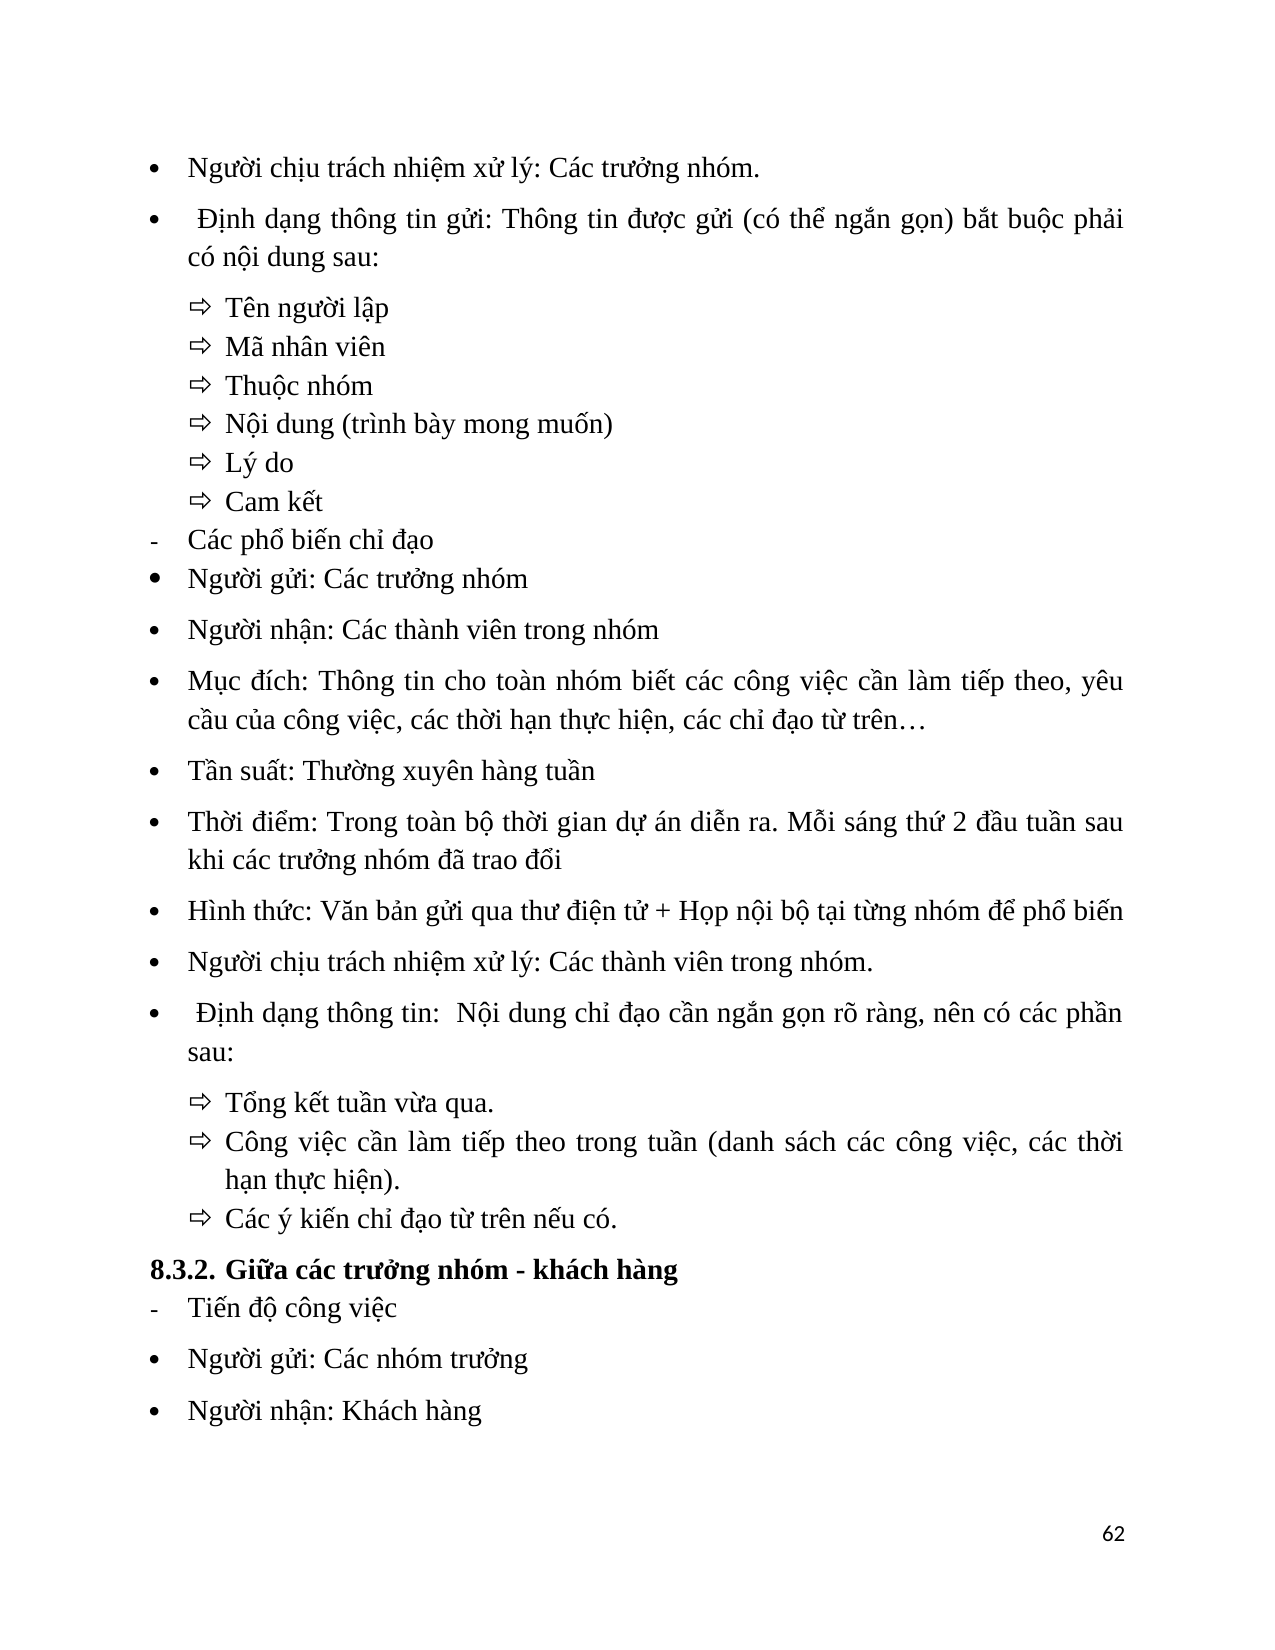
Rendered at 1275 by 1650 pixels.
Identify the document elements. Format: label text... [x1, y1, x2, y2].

subtitle 8.3.2. Giữa các trưởng nhóm - khách hàng [150, 1252, 1125, 1286]
list Tên người lập [187, 291, 1125, 324]
list Tổng kết tuần vừa qua. [187, 1085, 1125, 1119]
list Mã nhân viên [187, 329, 1125, 363]
list Các phổ biến chỉ đạo [150, 522, 1125, 556]
list Lý do [187, 445, 1125, 479]
list Người gửi: Các trưởng nhóm [150, 561, 1125, 595]
list Tần suất: Thường xuyên hàng tuần [150, 753, 1125, 786]
list Cam kết [187, 484, 1125, 517]
list Mục đích: Thông tin cho toàn nhóm biết các công việc cần làm tiếp theo, yêu cầu của công việc, các thời hạn thực hiện, các chỉ đạo từ trên… [150, 663, 1125, 735]
list Các ý kiến chỉ đạo từ trên nếu có. [187, 1201, 1125, 1234]
list Người chịu trách nhiệm xử lý: Các trưởng nhóm. [150, 150, 1125, 183]
list Hình thức: Văn bản gửi qua thư điện tử + Họp nội bộ tại từng nhóm để phổ biến [150, 893, 1125, 927]
list Người nhận: Các thành viên trong nhóm [150, 612, 1125, 646]
list Thời điểm: Trong toàn bộ thời gian dự án diễn ra. Mỗi sáng thứ 2 đầu tuần sau khi các trưởng nhóm đã trao đổi [150, 804, 1125, 876]
list Định dạng thông tin: Nội dung chỉ đạo cần ngắn gọn rõ ràng, nên có các phần sau: [150, 996, 1125, 1068]
list Người gửi: Các nhóm trưởng [150, 1342, 1125, 1375]
list Người chịu trách nhiệm xử lý: Các thành viên trong nhóm. [150, 944, 1125, 978]
list Thuộc nhóm [187, 368, 1125, 402]
list Công việc cần làm tiếp theo trong tuần (danh sách các công việc, các thời hạn thực hiện). [187, 1124, 1125, 1196]
list Tiến độ công việc [150, 1291, 1125, 1324]
list Nội dung (trình bày mong muốn) [187, 407, 1125, 440]
list Định dạng thông tin gửi: Thông tin được gửi (có thể ngắn gọn) bắt buộc phải có nội dung sau: [150, 201, 1125, 273]
list Người nhận: Khách hàng [150, 1393, 1125, 1426]
